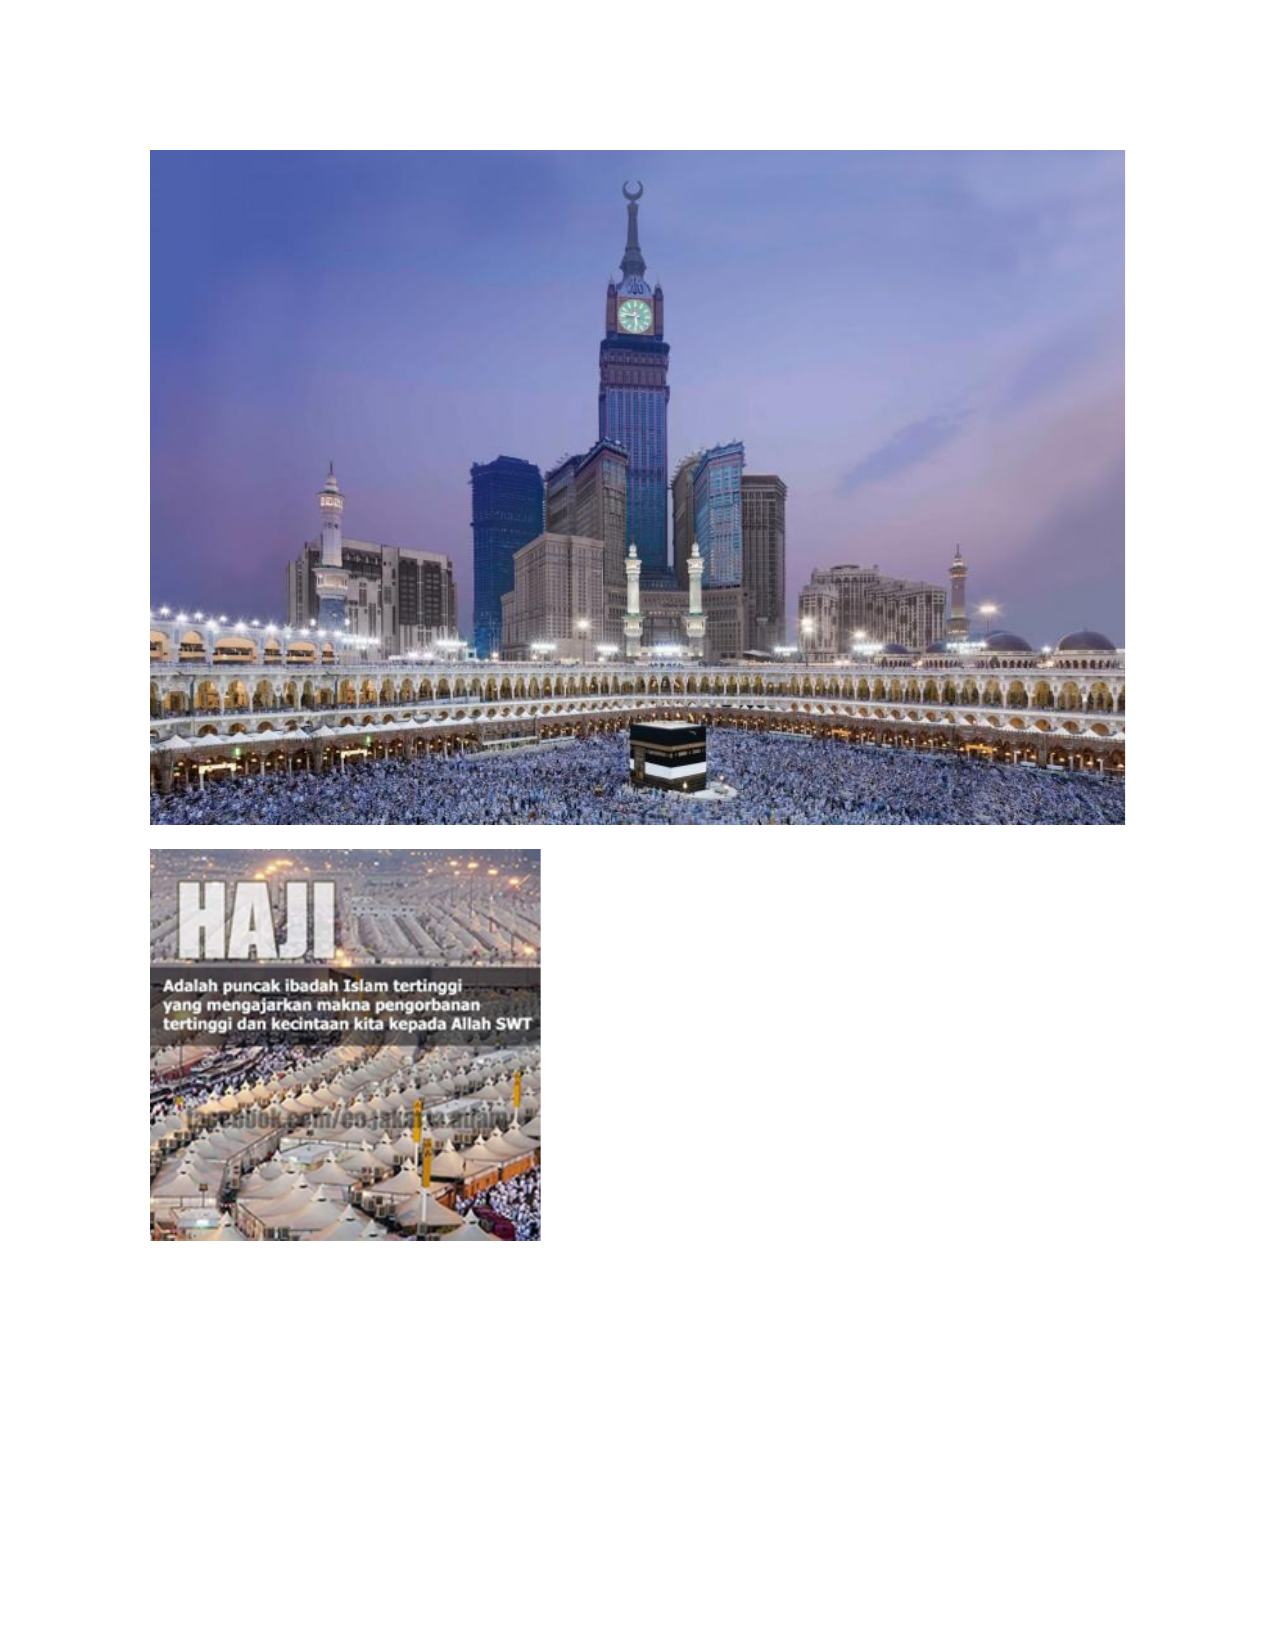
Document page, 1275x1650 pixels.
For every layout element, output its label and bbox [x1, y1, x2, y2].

picture [150, 150, 1125, 825]
picture [150, 849, 541, 1241]
